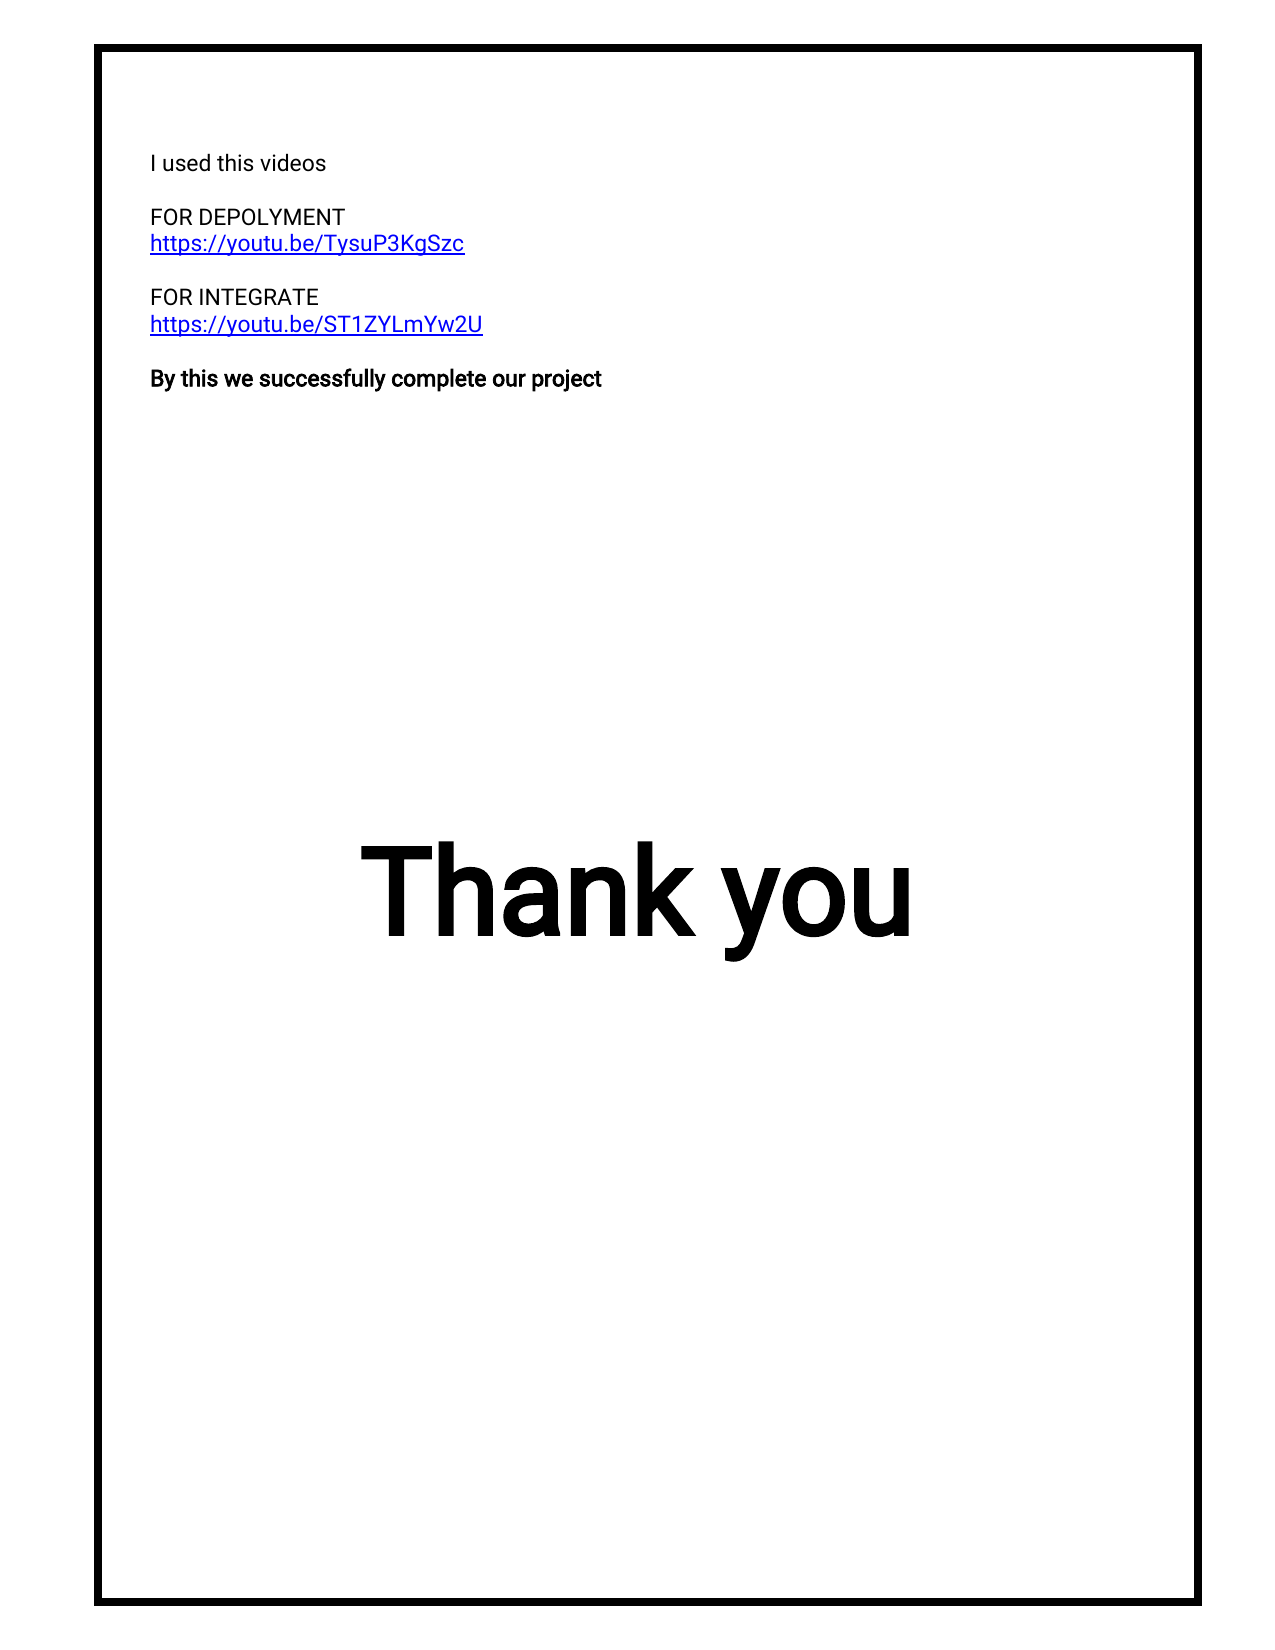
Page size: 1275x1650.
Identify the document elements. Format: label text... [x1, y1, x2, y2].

text https://youtu.be/ST1ZYLmYw2U [150, 311, 1125, 338]
text I used this videos [150, 150, 1125, 177]
text Thank you [150, 822, 1125, 963]
text FOR INTEGRATE [150, 284, 1125, 311]
text https://youtu.be/TysuP3KgSzc [150, 231, 1125, 257]
text FOR DEPOLYMENT [150, 204, 1125, 231]
text By this we successfully complete our project [150, 365, 1125, 392]
